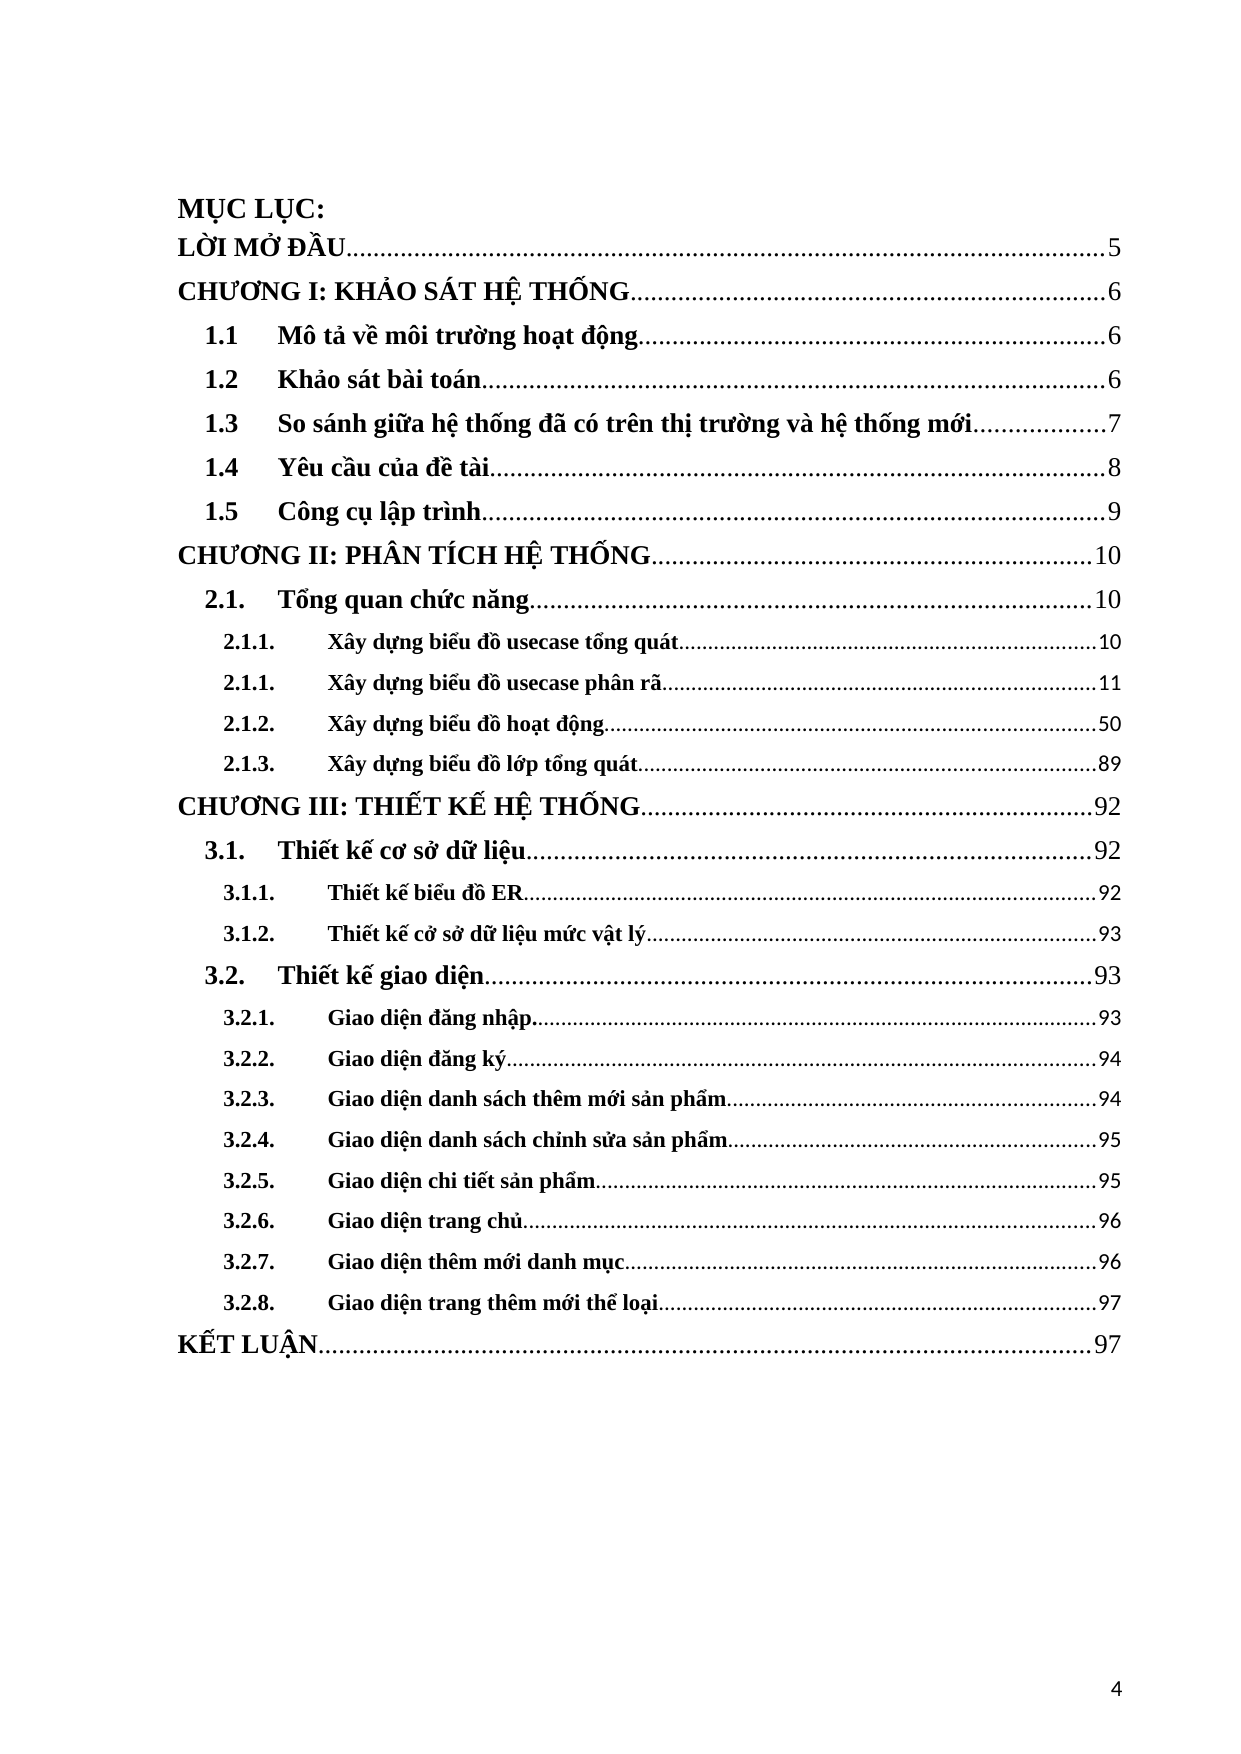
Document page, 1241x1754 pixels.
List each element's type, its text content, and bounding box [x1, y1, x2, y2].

text KẾT LUẬN 97 [177, 1328, 1122, 1359]
text 3.2.4. Giao diện danh sách chỉnh sửa sản phẩm 95 [223, 1125, 1122, 1153]
text 3.2.1. Giao diện đăng nhập. 93 [223, 1003, 1122, 1031]
text 1.3 So sánh giữa hệ thống đã có trên thị trường và hệ thống mới 7 [204, 407, 1122, 438]
text LỜI MỞ ĐẦU 5 [177, 231, 1122, 262]
text 3.2. Thiết kế giao diện 93 [204, 959, 1122, 990]
text 3.2.3. Giao diện danh sách thêm mới sản phẩm 94 [223, 1084, 1122, 1113]
text CHƯƠNG II: PHÂN TÍCH HỆ THỐNG 10 [177, 539, 1122, 571]
text 3.2.6. Giao diện trang chủ 96 [223, 1206, 1122, 1234]
text 1.4 Yêu cầu của đề tài 8 [204, 451, 1122, 482]
text 3.2.5. Giao diện chi tiết sản phẩm 95 [223, 1166, 1122, 1194]
text 3.2.7. Giao diện thêm mới danh mục 96 [223, 1247, 1122, 1275]
text 3.2.8. Giao diện trang thêm mới thể loại 97 [223, 1288, 1122, 1316]
text CHƯƠNG III: THIẾT KẾ HỆ THỐNG 92 [177, 790, 1122, 821]
text 2.1.1. Xây dựng biểu đồ usecase tổng quát 10 [223, 627, 1122, 656]
text 2.1.3. Xây dựng biểu đồ lớp tổng quát 89 [223, 749, 1122, 777]
text 3.2.2. Giao diện đăng ký 94 [223, 1044, 1122, 1072]
text 2.1. Tổng quan chức năng 10 [204, 583, 1122, 614]
text 1.5 Công cụ lập trình 9 [204, 495, 1122, 527]
text 1.2 Khảo sát bài toán 6 [204, 363, 1122, 394]
text MỤC LỤC: [177, 191, 1122, 225]
text CHƯƠNG I: KHẢO SÁT HỆ THỐNG 6 [177, 275, 1122, 306]
text 3.1.1. Thiết kế biểu đồ ER 92 [223, 878, 1122, 906]
text 2.1.1. Xây dựng biểu đồ usecase phân rã 11 [223, 668, 1122, 696]
text 1.1 Mô tả về môi trường hoạt động 6 [204, 319, 1122, 350]
text 3.1. Thiết kế cơ sở dữ liệu 92 [204, 834, 1122, 865]
text 2.1.2. Xây dựng biểu đồ hoạt động 50 [223, 709, 1122, 737]
text 3.1.2. Thiết kế cở sở dữ liệu mức vật lý 93 [223, 919, 1122, 947]
